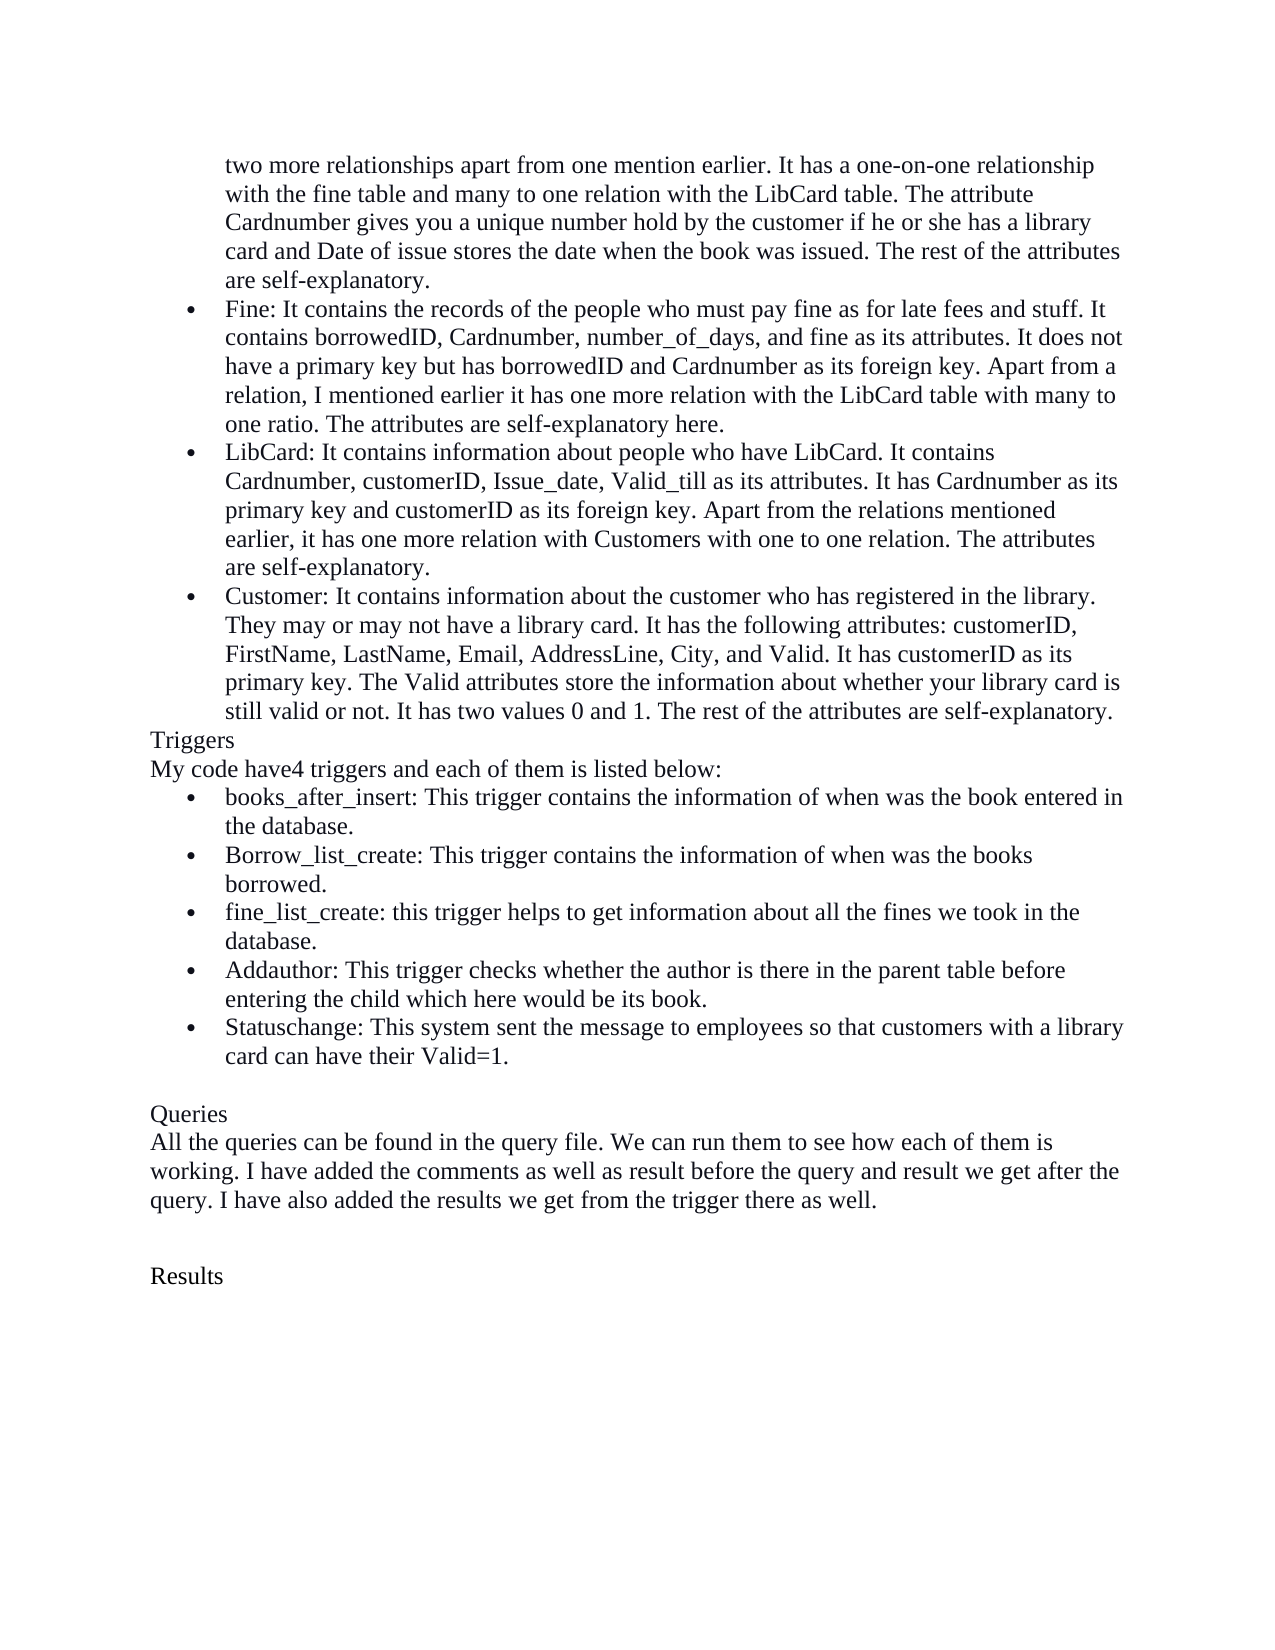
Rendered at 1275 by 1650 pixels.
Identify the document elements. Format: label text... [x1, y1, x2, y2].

list Borrow_list_create: This trigger contains the information of when was the books borrowed. [187, 840, 1125, 897]
text Results [150, 1261, 1125, 1290]
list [187, 150, 1125, 294]
list fine_list_create: this trigger helps to get information about all the fines we took in the database. [187, 897, 1125, 955]
list Customer: It contains information about the customer who has registered in the library. They may or may not have a library card. It has the following attributes: customerID, FirstName, LastName, Email, AddressLine, City, and Valid. It has customerID as its primary key. The Valid attributes store the information about whether your library card is still valid or not. It has two values 0 and 1. The rest of the attributes are self-explanatory. [187, 581, 1125, 725]
text All the queries can be found in the query file. We can run them to see how each of them is working. I have added the comments as well as result before the query and result we get after the query. I have also added the results we get from the trigger there as well. [150, 1127, 1125, 1214]
list Statuschange: This system sent the message to employees so that customers with a library card can have their Valid=1. [187, 1012, 1125, 1070]
list LibCard: It contains information about people who have LibCard. It contains Cardnumber, customerID, Issue_date, Valid_till as its attributes. It has Cardnumber as its primary key and customerID as its foreign key. Apart from the relations mentioned earlier, it has one more relation with Customers with one to one relation. The attributes are self-explanatory. [187, 437, 1125, 581]
list Addauthor: This trigger checks whether the author is there in the parent table before entering the child which here would be its book. [187, 955, 1125, 1012]
text My code have4 triggers and each of them is listed below: [150, 754, 1125, 782]
list books_after_insert: This trigger contains the information of when was the book entered in the database. [187, 782, 1125, 840]
text Triggers [150, 725, 1125, 754]
text Queries [150, 1099, 1125, 1127]
list Fine: It contains the records of the people who must pay fine as for late fees and stuff. It contains borrowedID, Cardnumber, number_of_days, and fine as its attributes. It does not have a primary key but has borrowedID and Cardnumber as its foreign key. Apart from a relation, I mentioned earlier it has one more relation with the LibCard table with many to one ratio. The attributes are self-explanatory here. [187, 294, 1125, 437]
